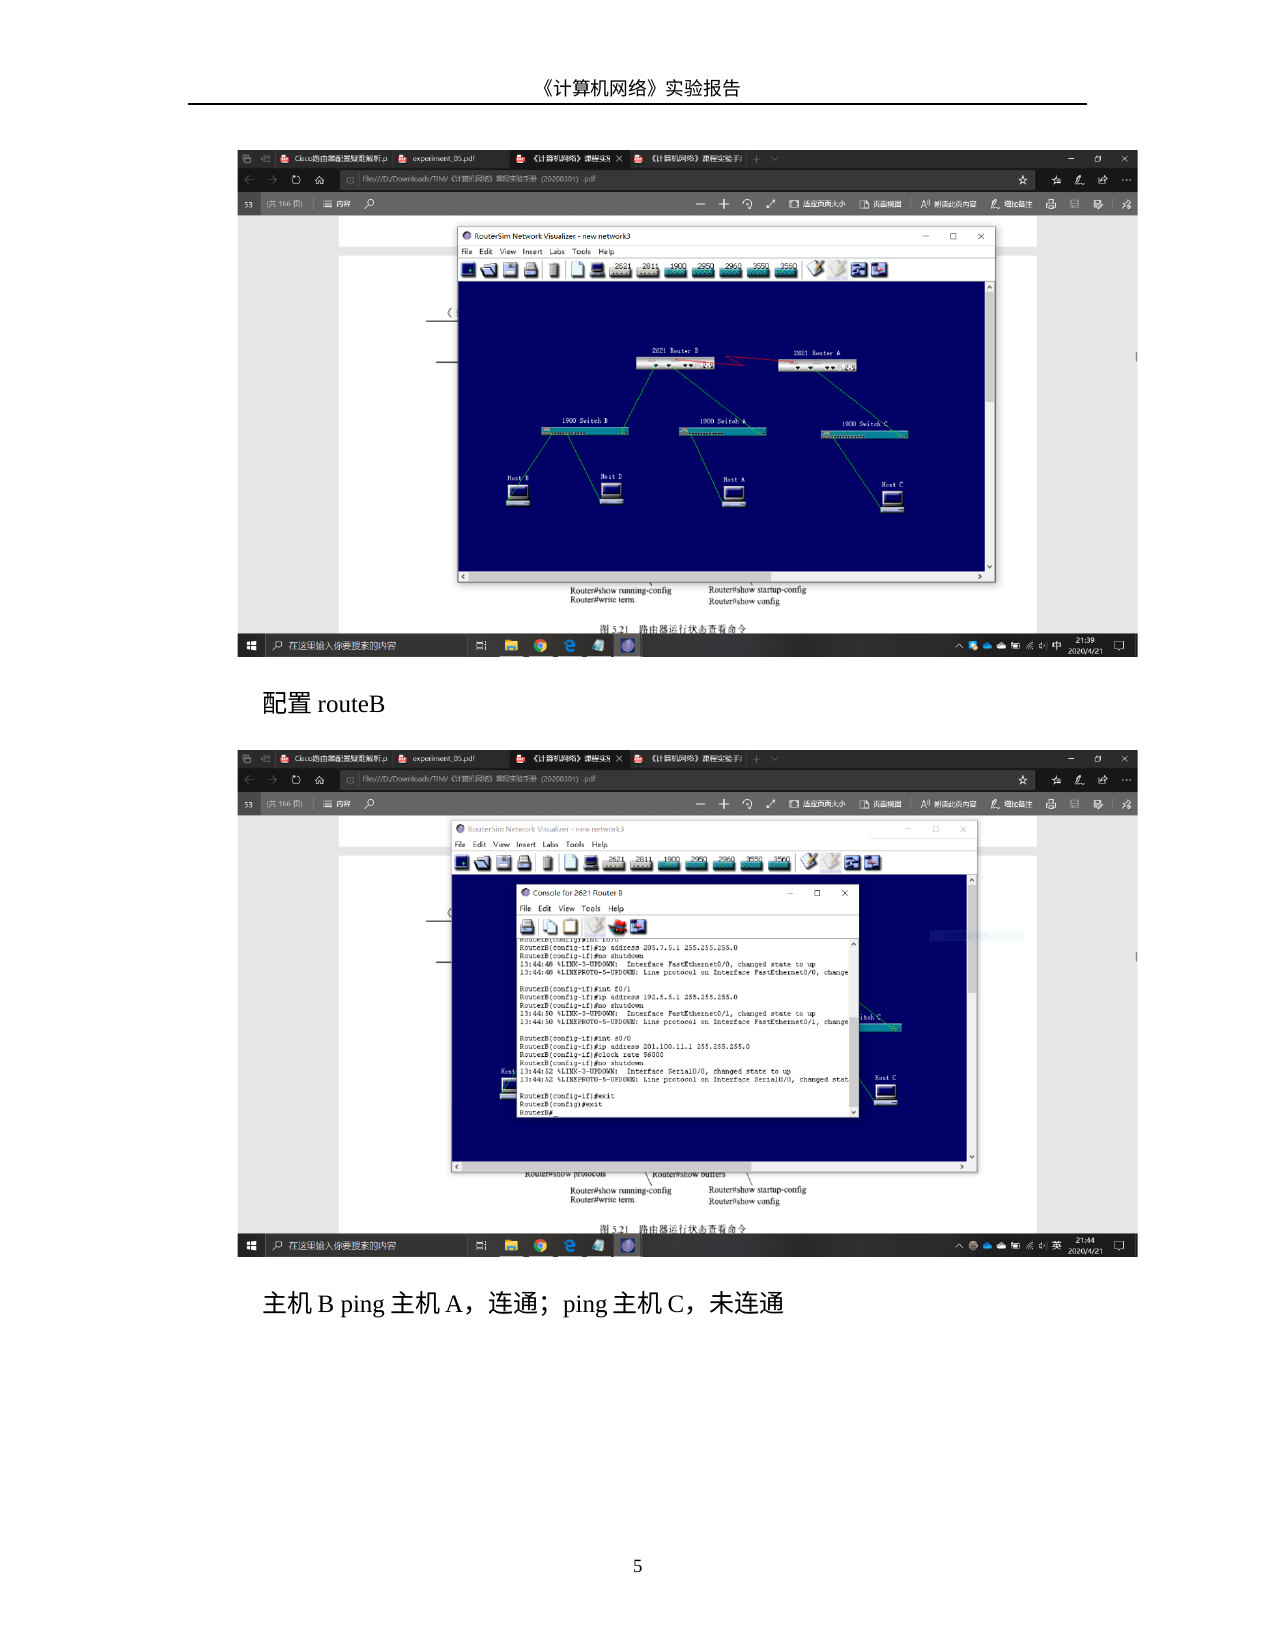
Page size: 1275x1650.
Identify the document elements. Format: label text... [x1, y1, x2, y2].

picture [237, 750, 1138, 1257]
list 配置routeB [187, 683, 1087, 719]
picture [237, 150, 1138, 657]
list 主机B ping主机A，连通；ping主机C，未连通 [187, 1283, 1087, 1319]
